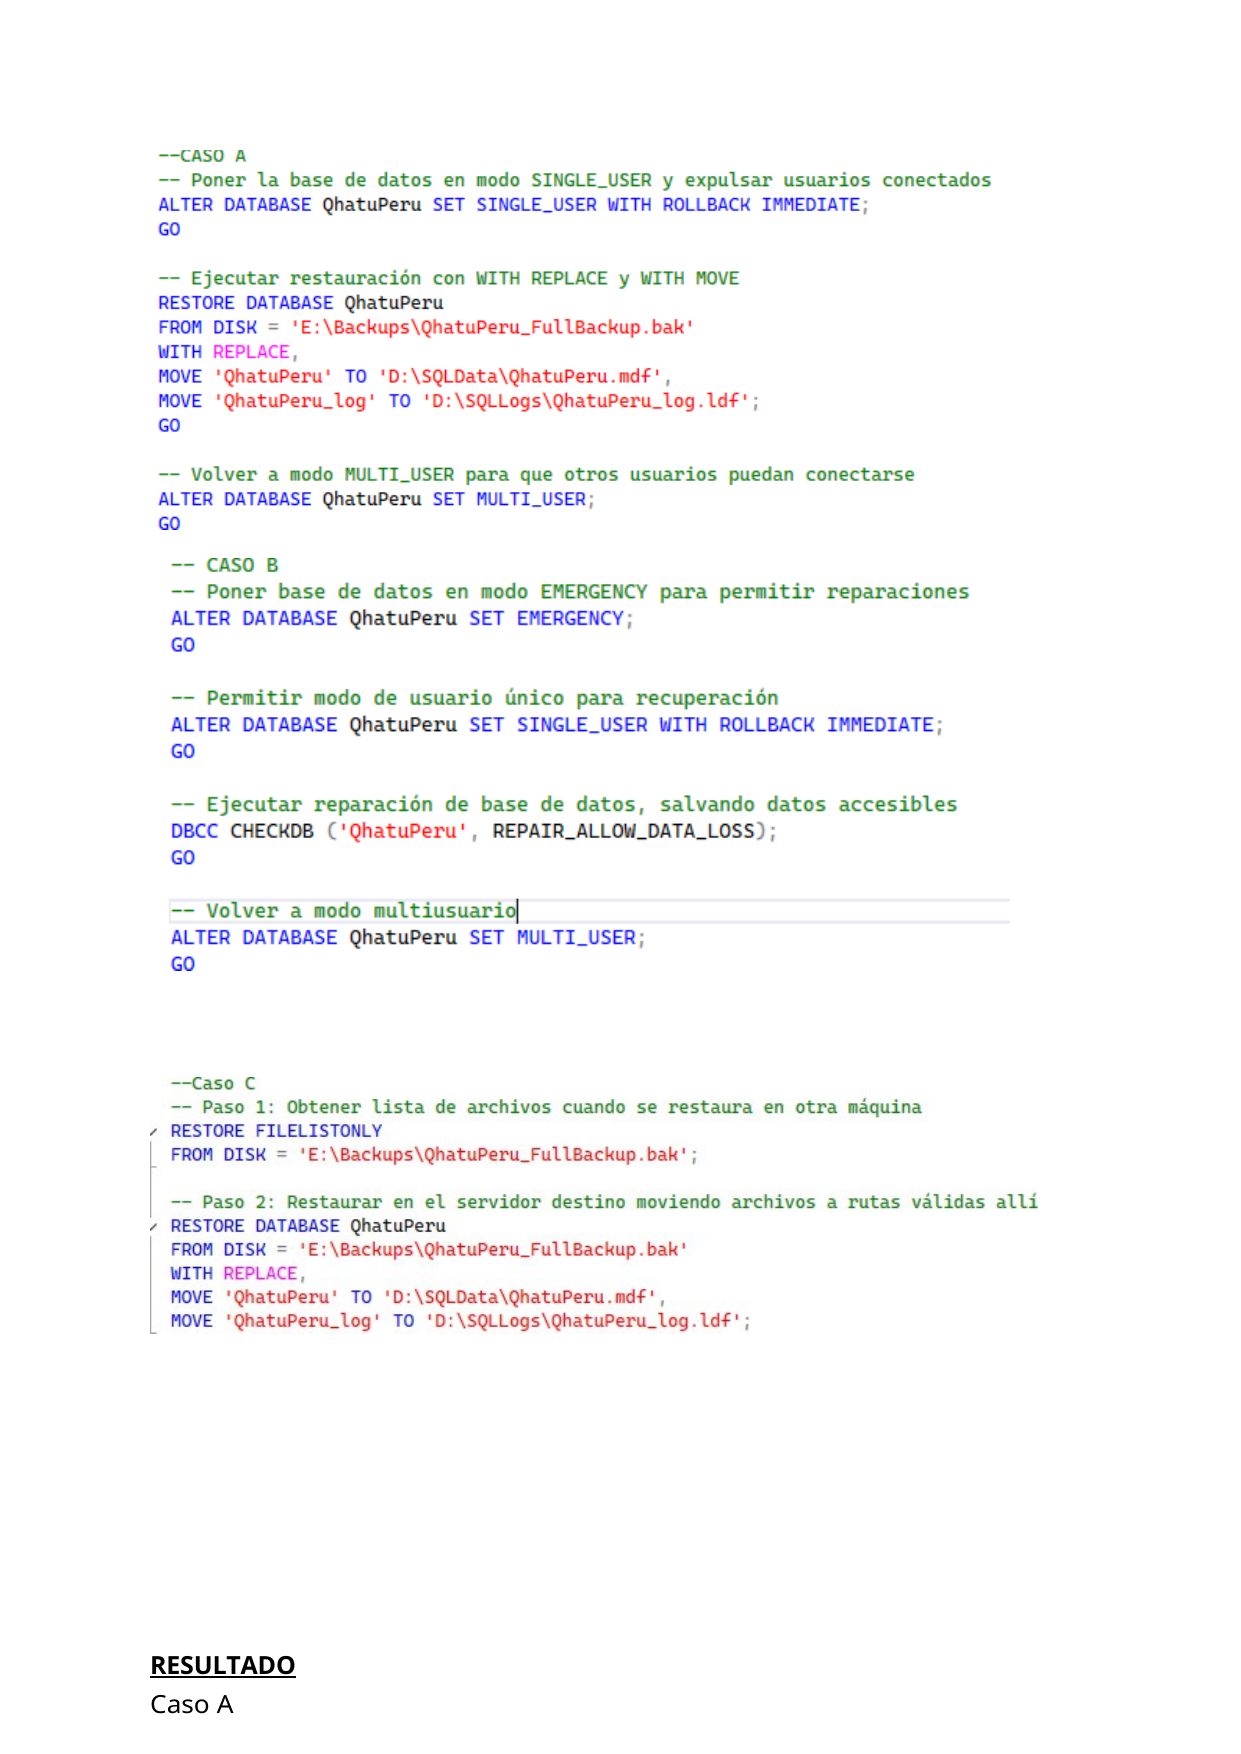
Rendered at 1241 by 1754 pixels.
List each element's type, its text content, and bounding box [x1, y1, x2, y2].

text Caso A [150, 1687, 1093, 1721]
picture [150, 1077, 1039, 1334]
picture [157, 150, 992, 530]
picture [168, 558, 1010, 971]
text RESULTADO [150, 1648, 1093, 1682]
